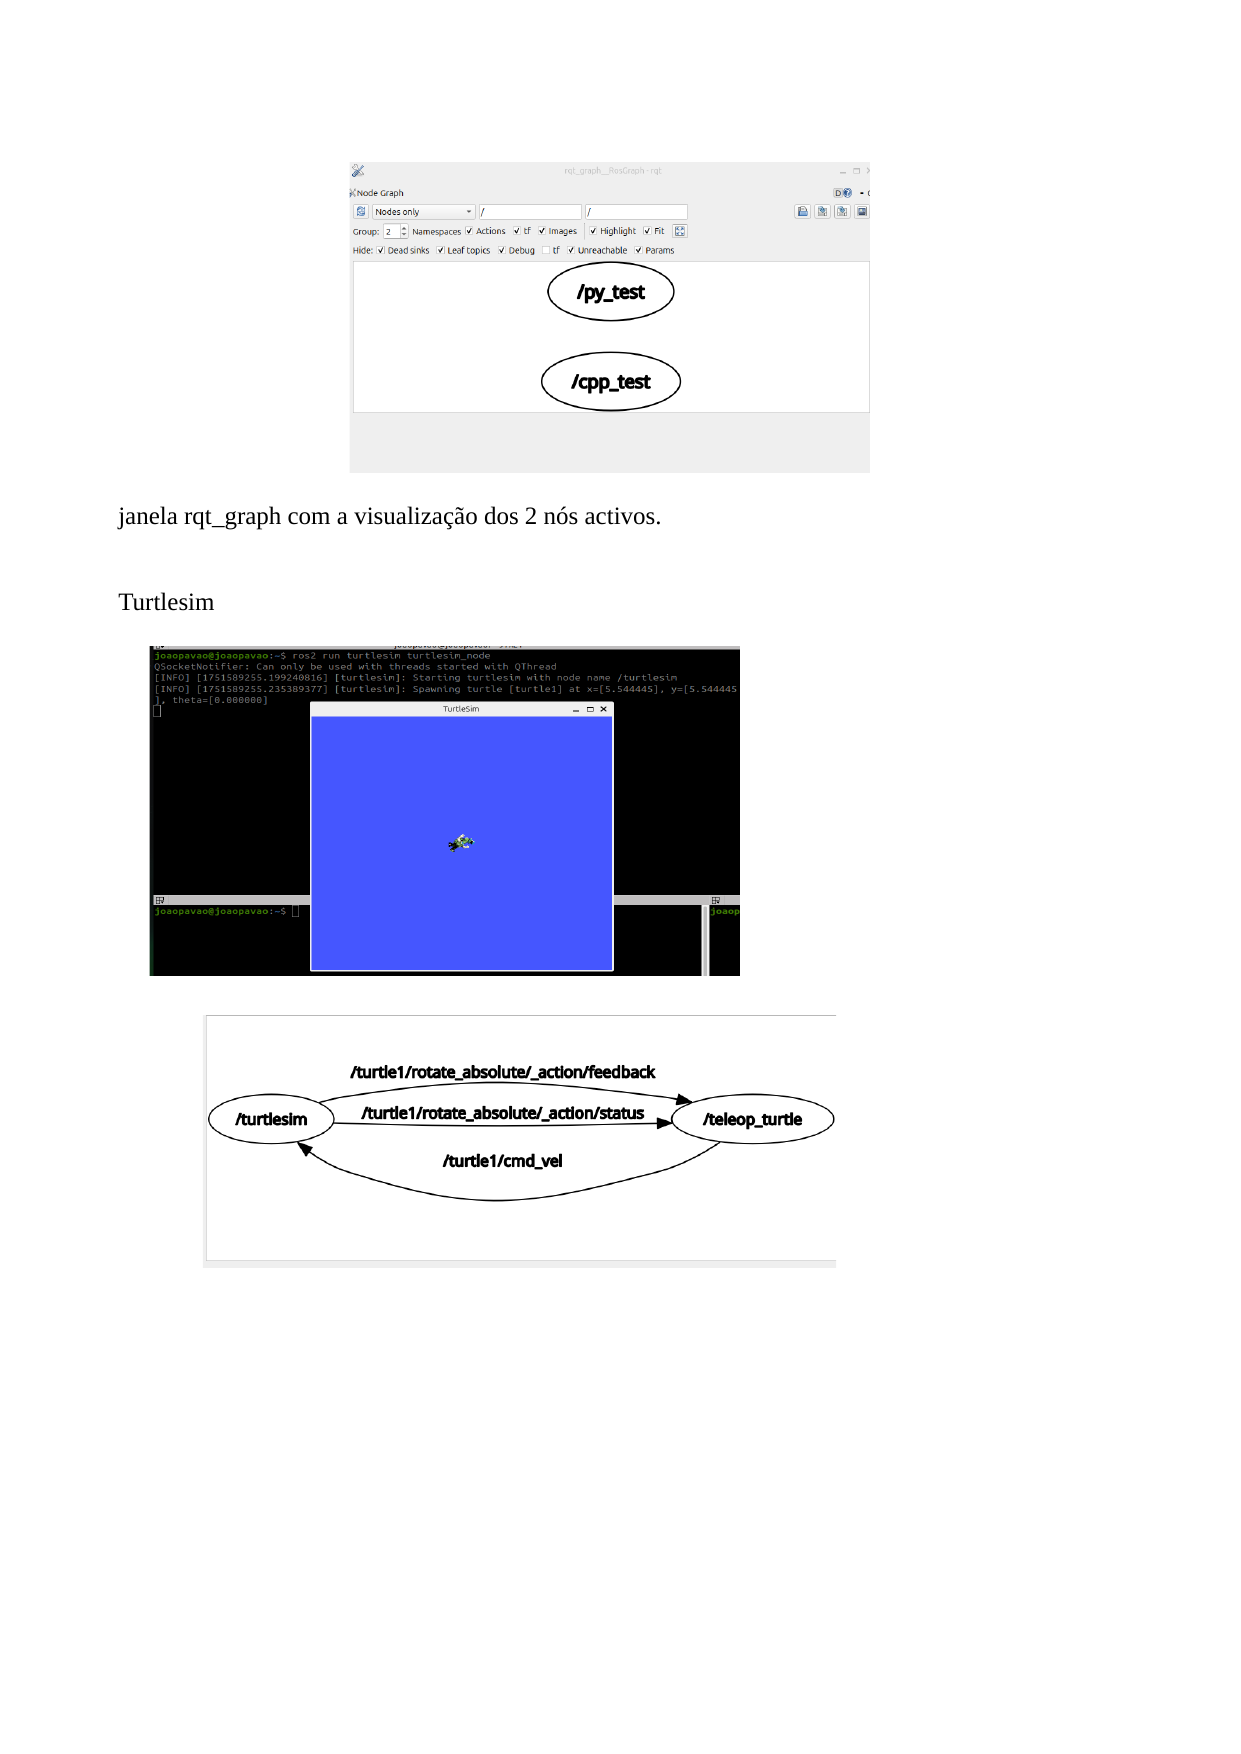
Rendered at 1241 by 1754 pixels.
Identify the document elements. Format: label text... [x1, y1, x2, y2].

picture [349, 162, 870, 473]
text janela rqt_graph com a visualização dos 2 nós activos. [118, 501, 1122, 530]
picture [149, 646, 740, 976]
picture [202, 1015, 837, 1268]
text Turtlesim [118, 587, 1122, 616]
